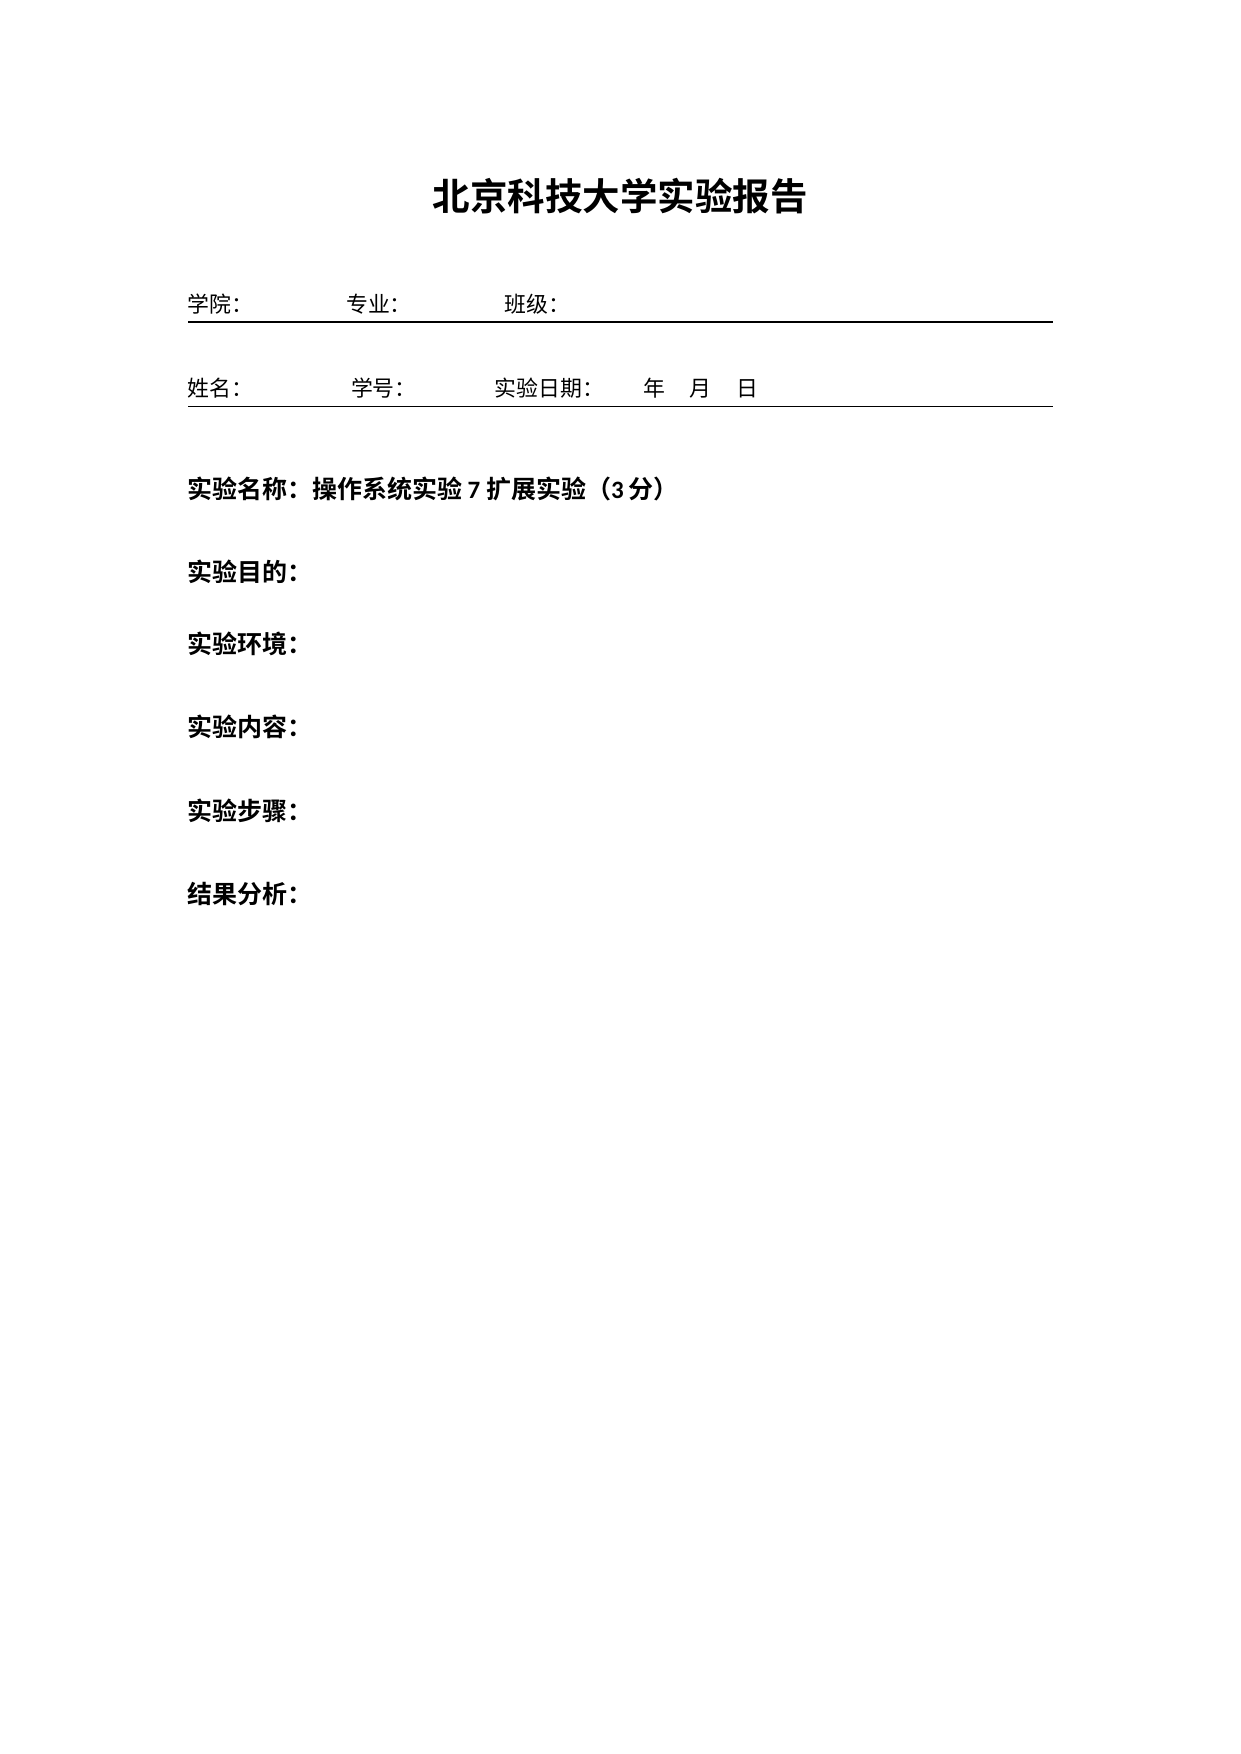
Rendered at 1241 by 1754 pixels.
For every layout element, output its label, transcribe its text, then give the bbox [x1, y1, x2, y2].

text 姓名： 学号： 实验日期： 年 月 日 [187, 371, 1053, 407]
text 北京科技大学实验报告 [187, 162, 1053, 227]
text 实验名称：操作系统实验7 扩展实验（3分） [187, 455, 1053, 520]
text 结果分析： [187, 860, 1053, 925]
text 实验内容： [187, 693, 1053, 758]
text 实验环境： [187, 610, 1053, 675]
text 实验目的： [187, 538, 1053, 603]
text 学院： 专业： 班级： [187, 287, 1053, 323]
text 实验步骤： [187, 777, 1053, 842]
